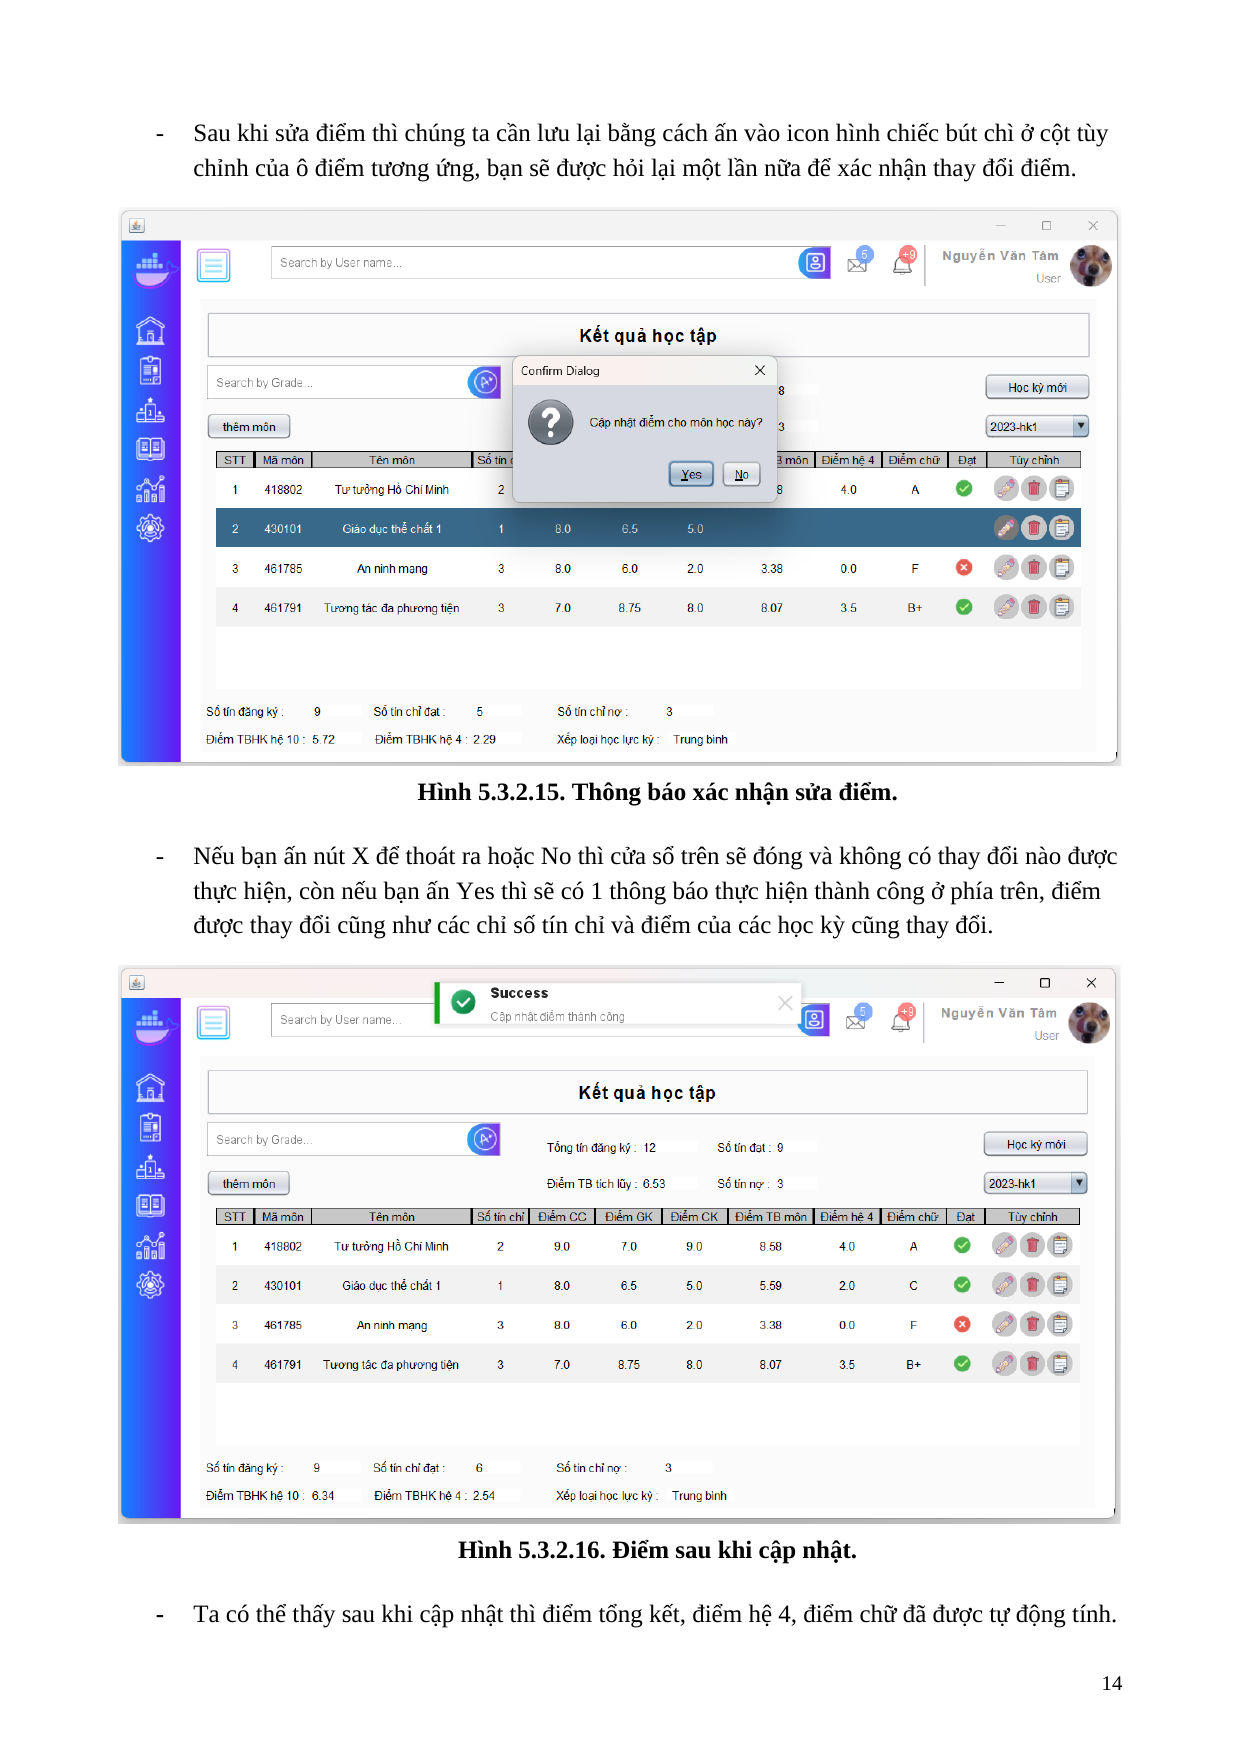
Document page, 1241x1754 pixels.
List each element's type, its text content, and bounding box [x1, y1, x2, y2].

picture [118, 965, 1121, 1524]
picture [118, 207, 1122, 766]
text Hình 5.3.2.16. Điểm sau khi cập nhật. [193, 1535, 1122, 1564]
text Hình 5.3.2.15. Thông báo xác nhận sửa điểm. [193, 777, 1122, 806]
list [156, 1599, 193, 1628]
list Sau khi sửa điểm thì chúng ta cần lưu lại bằng cách ấn vào icon hình chiếc bút chì ở cột tùy chỉnh của ô điểm tương ứng, bạn sẽ được hỏi lại một lần nữa để xác nhận thay đổi điểm. [156, 118, 1122, 181]
list Nếu bạn ấn nút X để thoát ra hoặc No thì cửa sổ trên sẽ đóng và không có thay đổi nào được thực hiện, còn nếu bạn ấn Yes thì sẽ có 1 thông báo thực hiện thành công ở phía trên, điểm được thay đổi cũng như các chỉ số tín chỉ và điểm của các học kỳ cũng thay đổi. [156, 841, 1122, 939]
